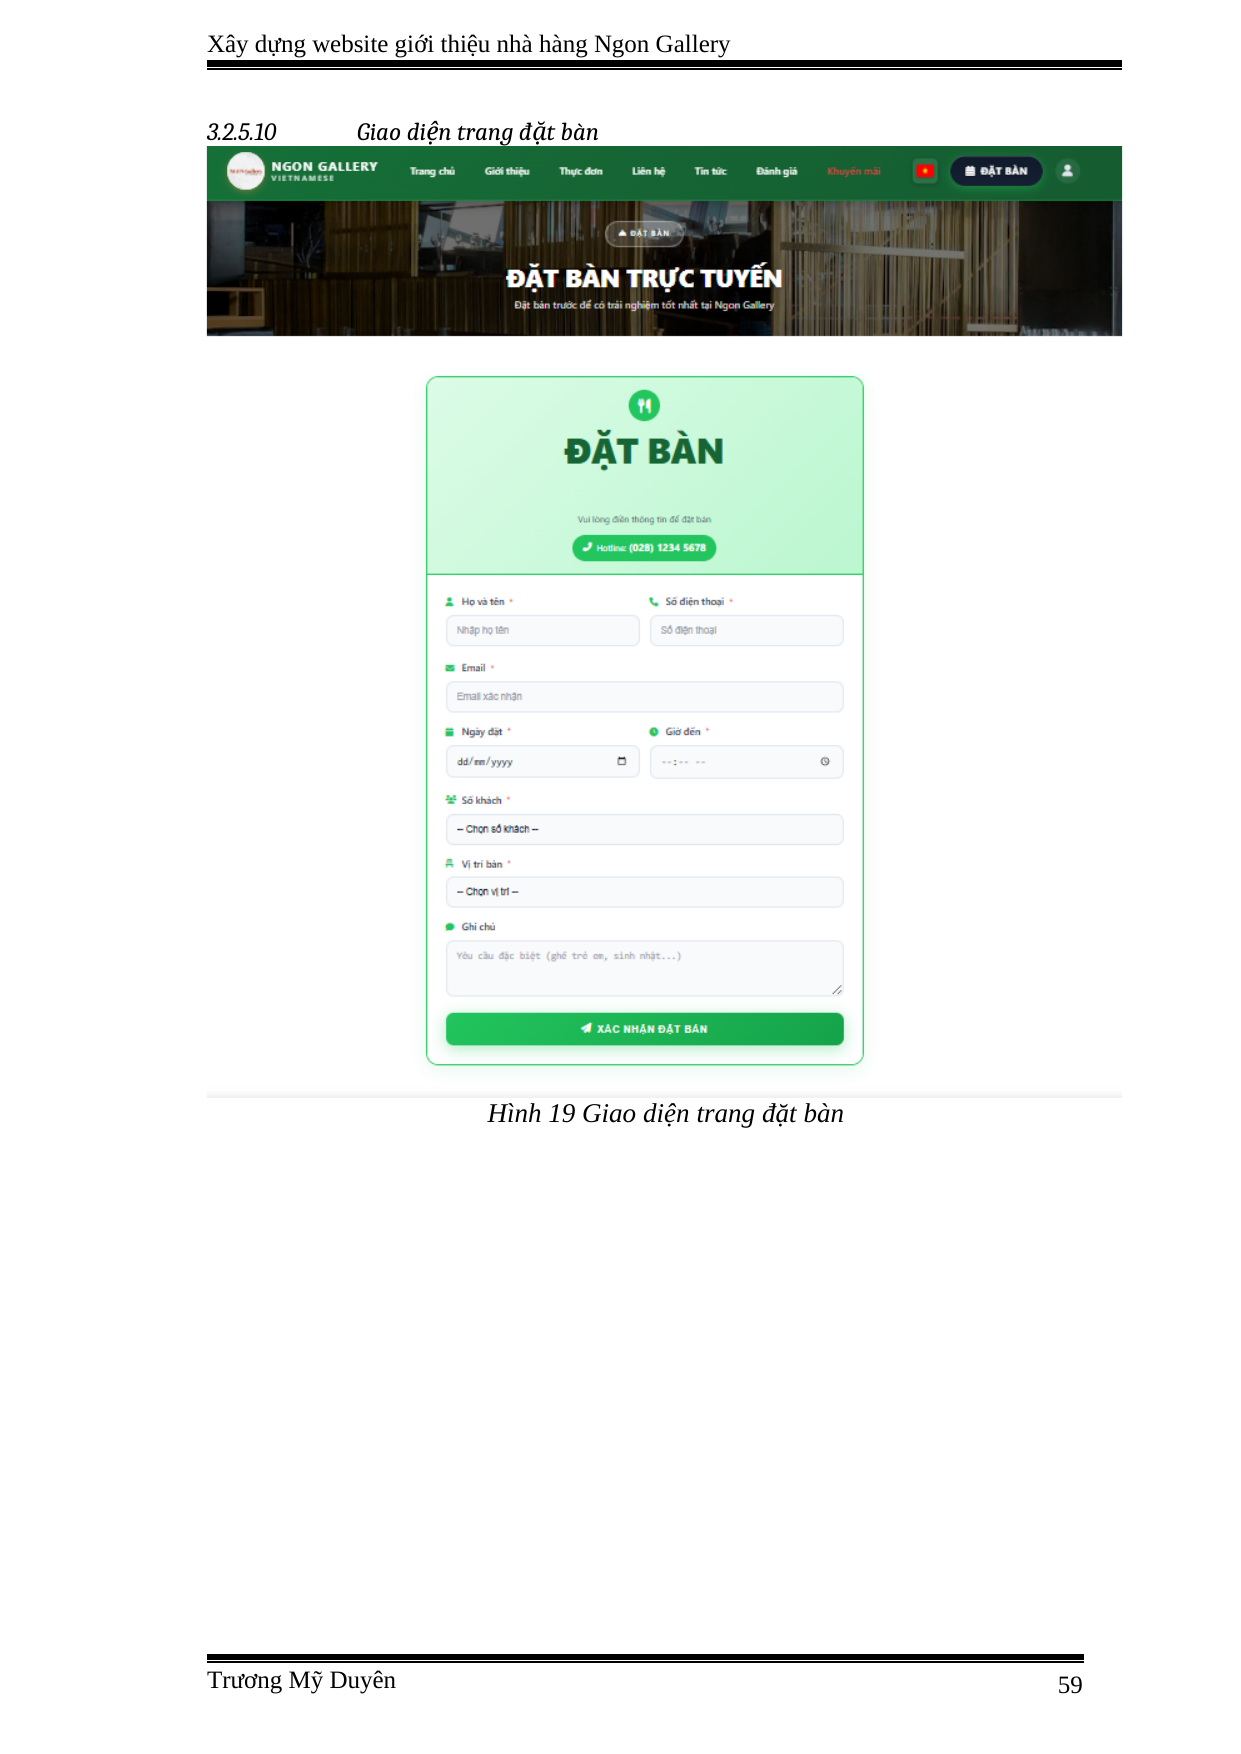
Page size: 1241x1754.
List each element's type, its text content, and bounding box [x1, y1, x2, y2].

text Hình 19 Giao diện trang đặt bàn [207, 1098, 1122, 1128]
picture [206, 146, 1123, 1098]
subtitle Giao diện trang đặt bàn [207, 118, 1122, 146]
